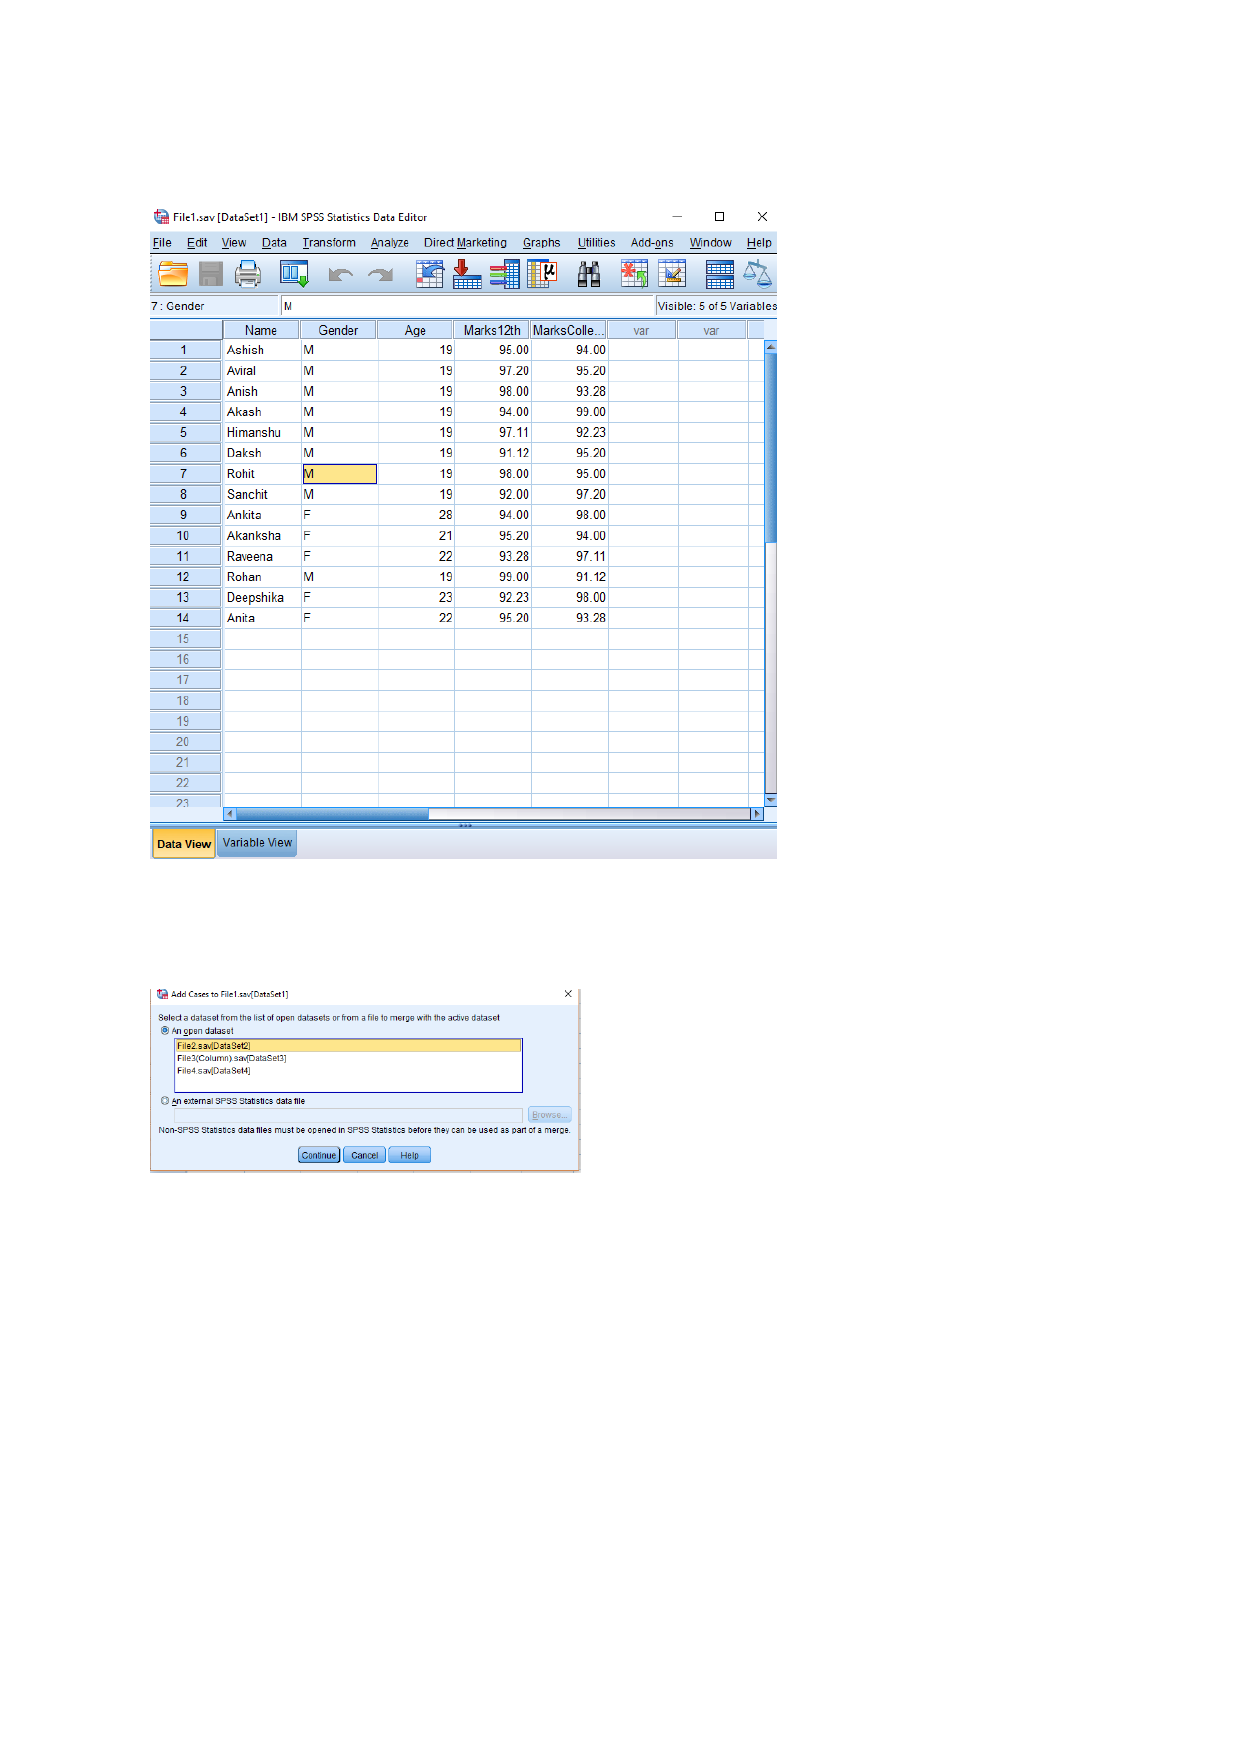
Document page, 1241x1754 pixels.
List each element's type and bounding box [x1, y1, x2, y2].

picture [150, 989, 581, 1173]
picture [150, 203, 777, 859]
